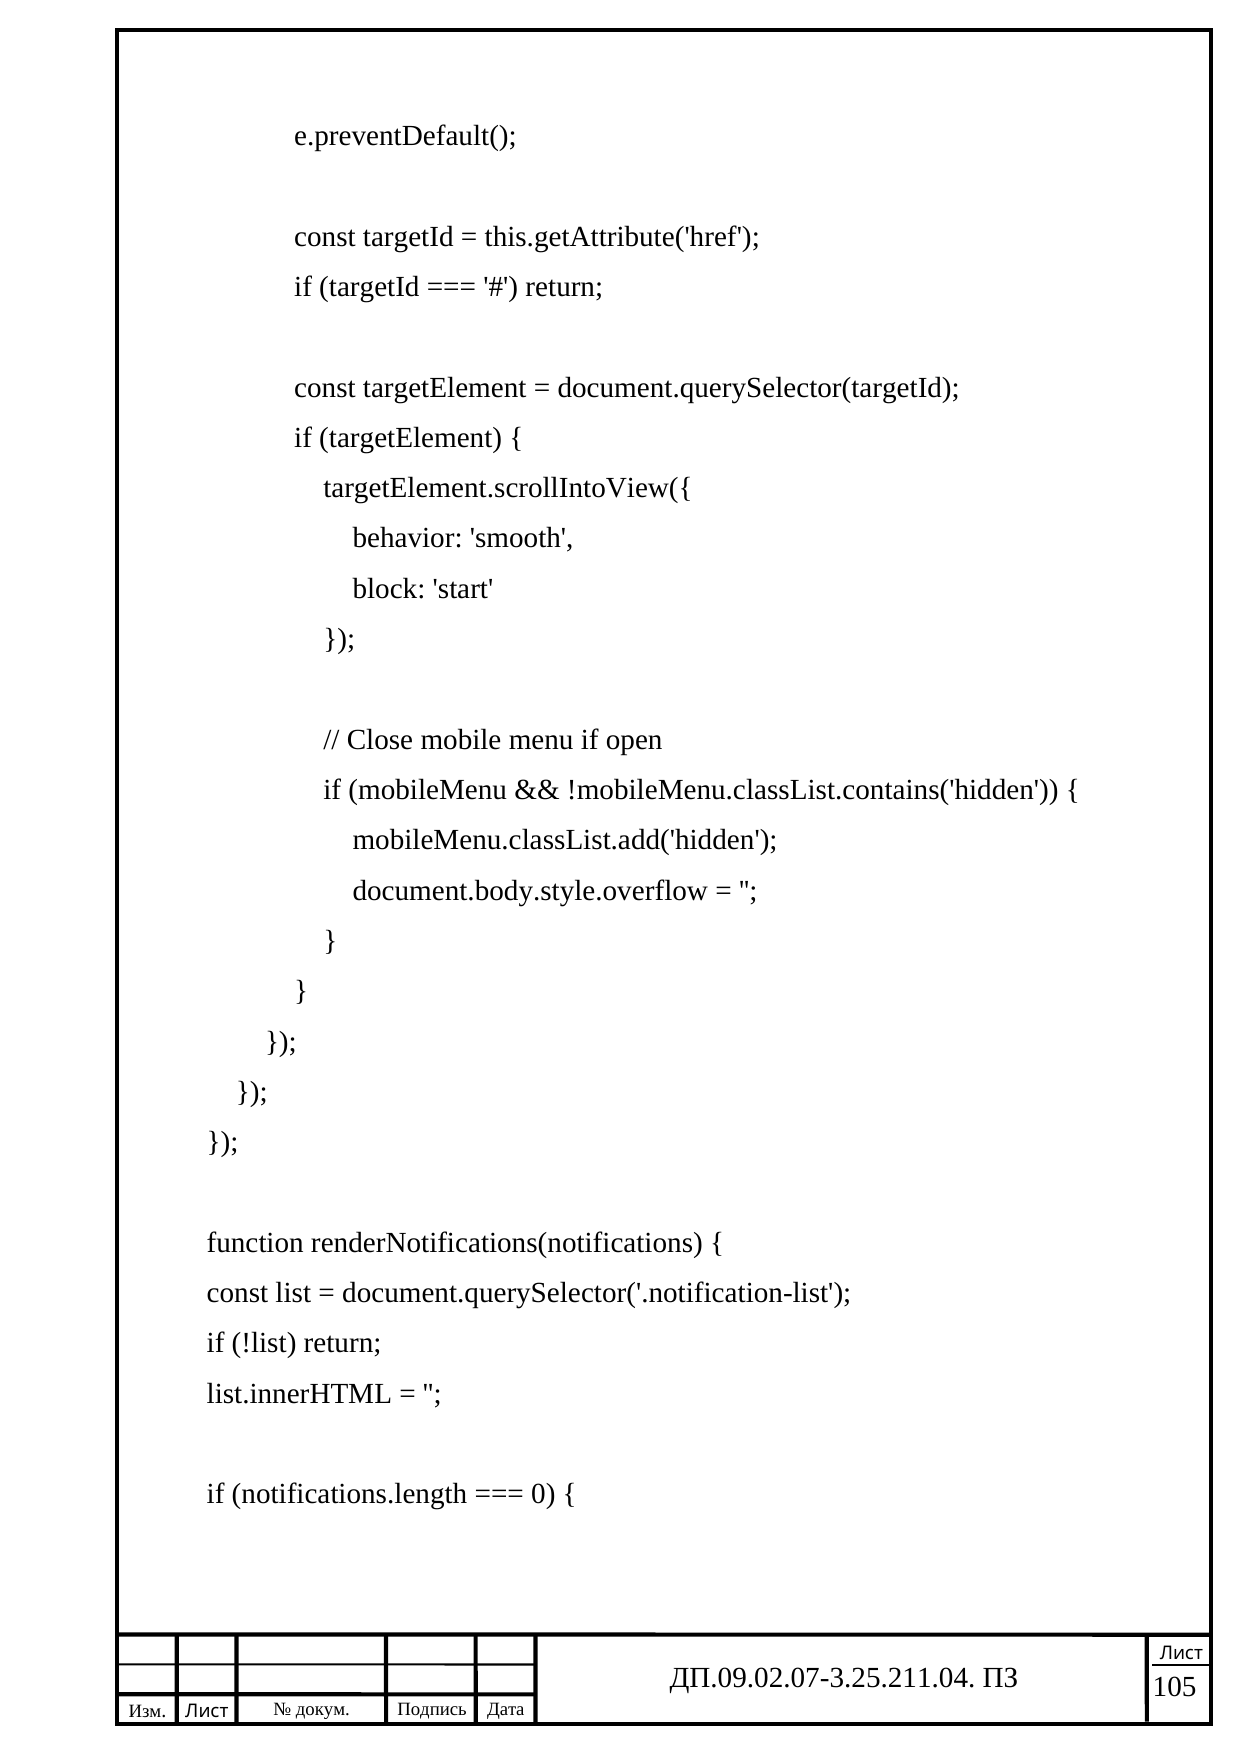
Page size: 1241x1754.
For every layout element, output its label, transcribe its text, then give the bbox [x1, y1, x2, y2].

text const targetElement = document.querySelector(targetId); [148, 370, 1152, 403]
text if (mobileMenu && !mobileMenu.classList.contains('hidden')) { [148, 772, 1152, 806]
text } [148, 923, 1152, 957]
text e.preventDefault(); [148, 118, 1152, 152]
text document.body.style.overflow = ''; [148, 873, 1152, 906]
text if (!list) return; [148, 1326, 1152, 1359]
text block: 'start' [148, 571, 1152, 604]
text // Close mobile menu if open [148, 722, 1152, 755]
text list.innerHTML = ''; [148, 1376, 1152, 1409]
text const targetId = this.getAttribute('href'); [148, 219, 1152, 252]
text targetElement.scrollIntoView({ [148, 470, 1152, 504]
text } [148, 973, 1152, 1007]
text if (notifications.length === 0) { [148, 1477, 1152, 1510]
text const list = document.querySelector('.notification-list'); [148, 1275, 1152, 1309]
text if (targetId === '#') return; [148, 269, 1152, 303]
text behavior: 'smooth', [148, 521, 1152, 554]
text if (targetElement) { [148, 420, 1152, 453]
text }); [148, 1124, 1152, 1158]
text }); [148, 1024, 1152, 1057]
text }); [148, 621, 1152, 655]
text }); [148, 1074, 1152, 1108]
text function renderNotifications(notifications) { [148, 1225, 1152, 1258]
text mobileMenu.classList.add('hidden'); [148, 822, 1152, 856]
